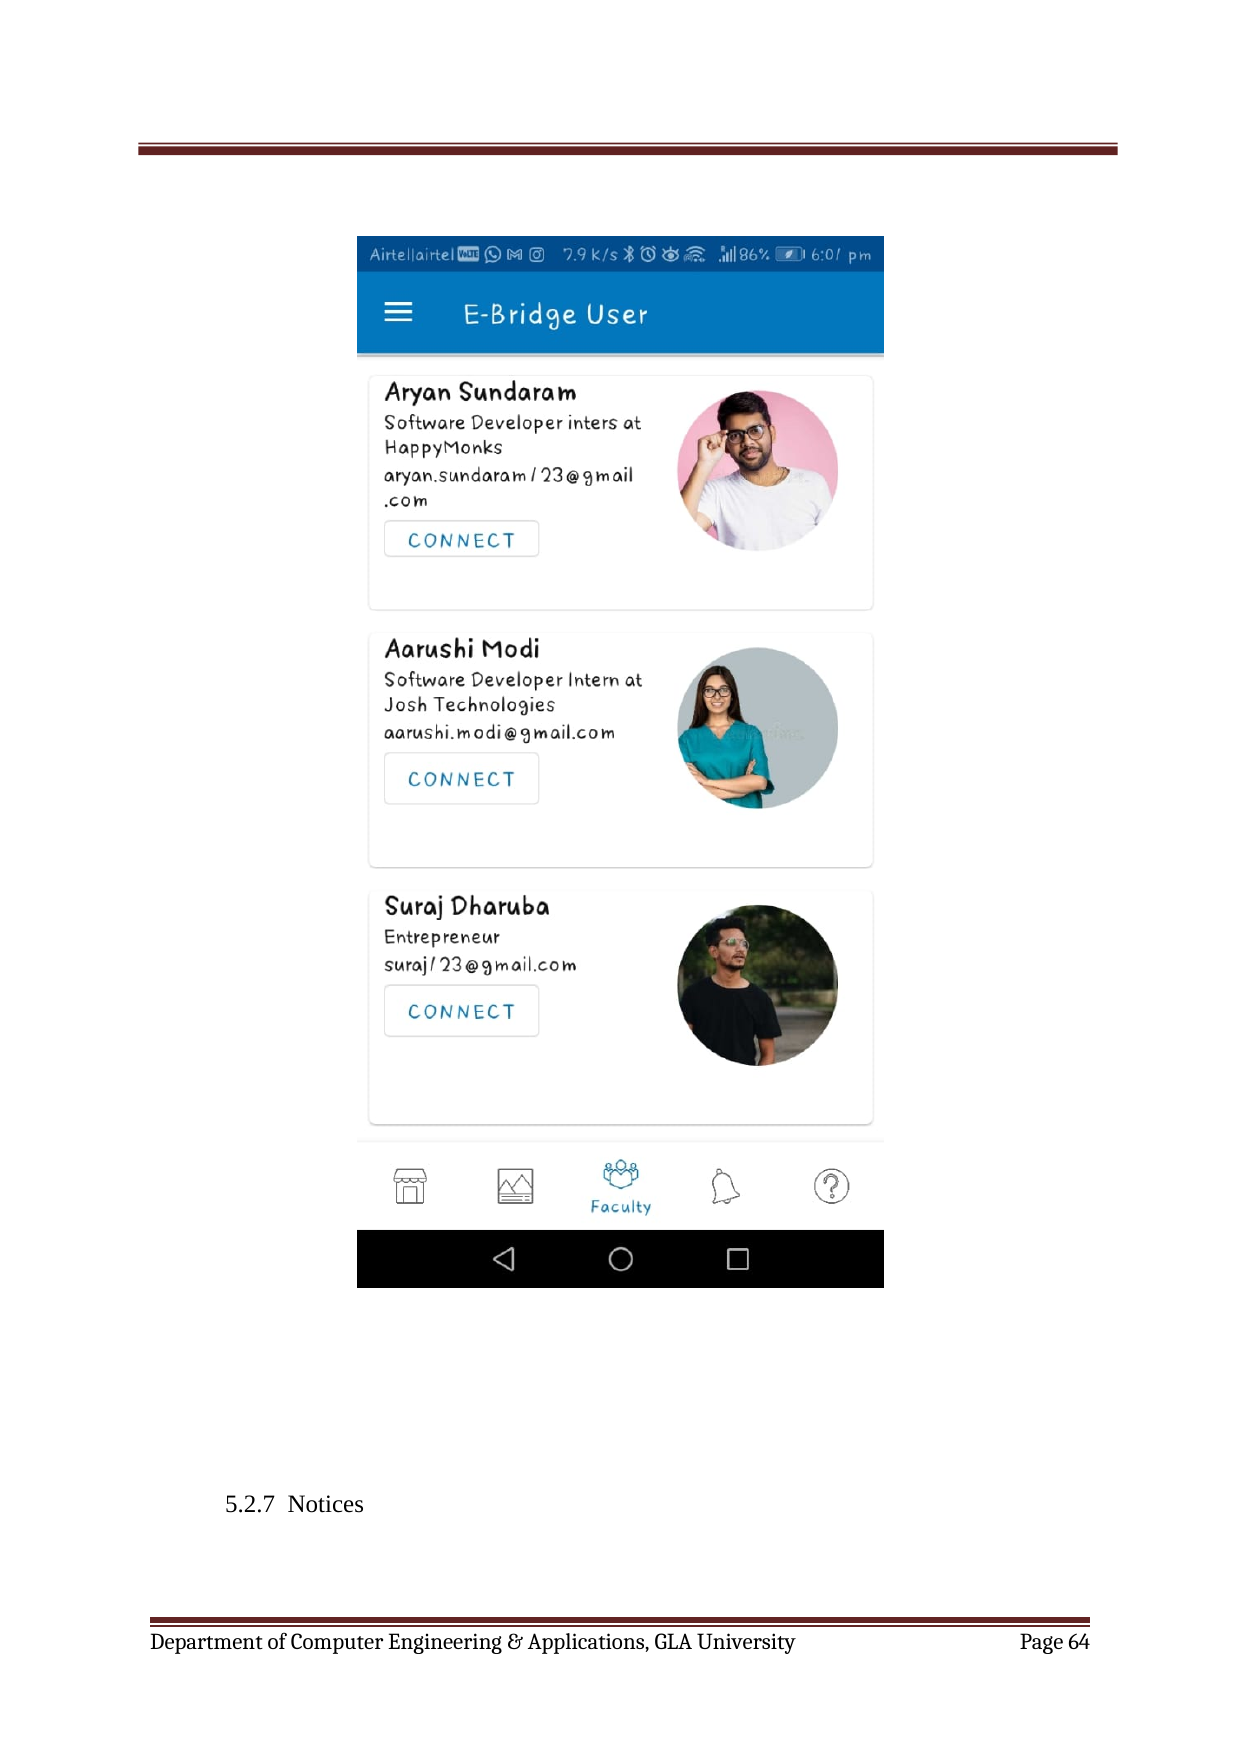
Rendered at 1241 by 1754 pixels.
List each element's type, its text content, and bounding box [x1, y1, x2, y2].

text 5.2.7 Notices [150, 1489, 1090, 1518]
picture [357, 236, 884, 1288]
